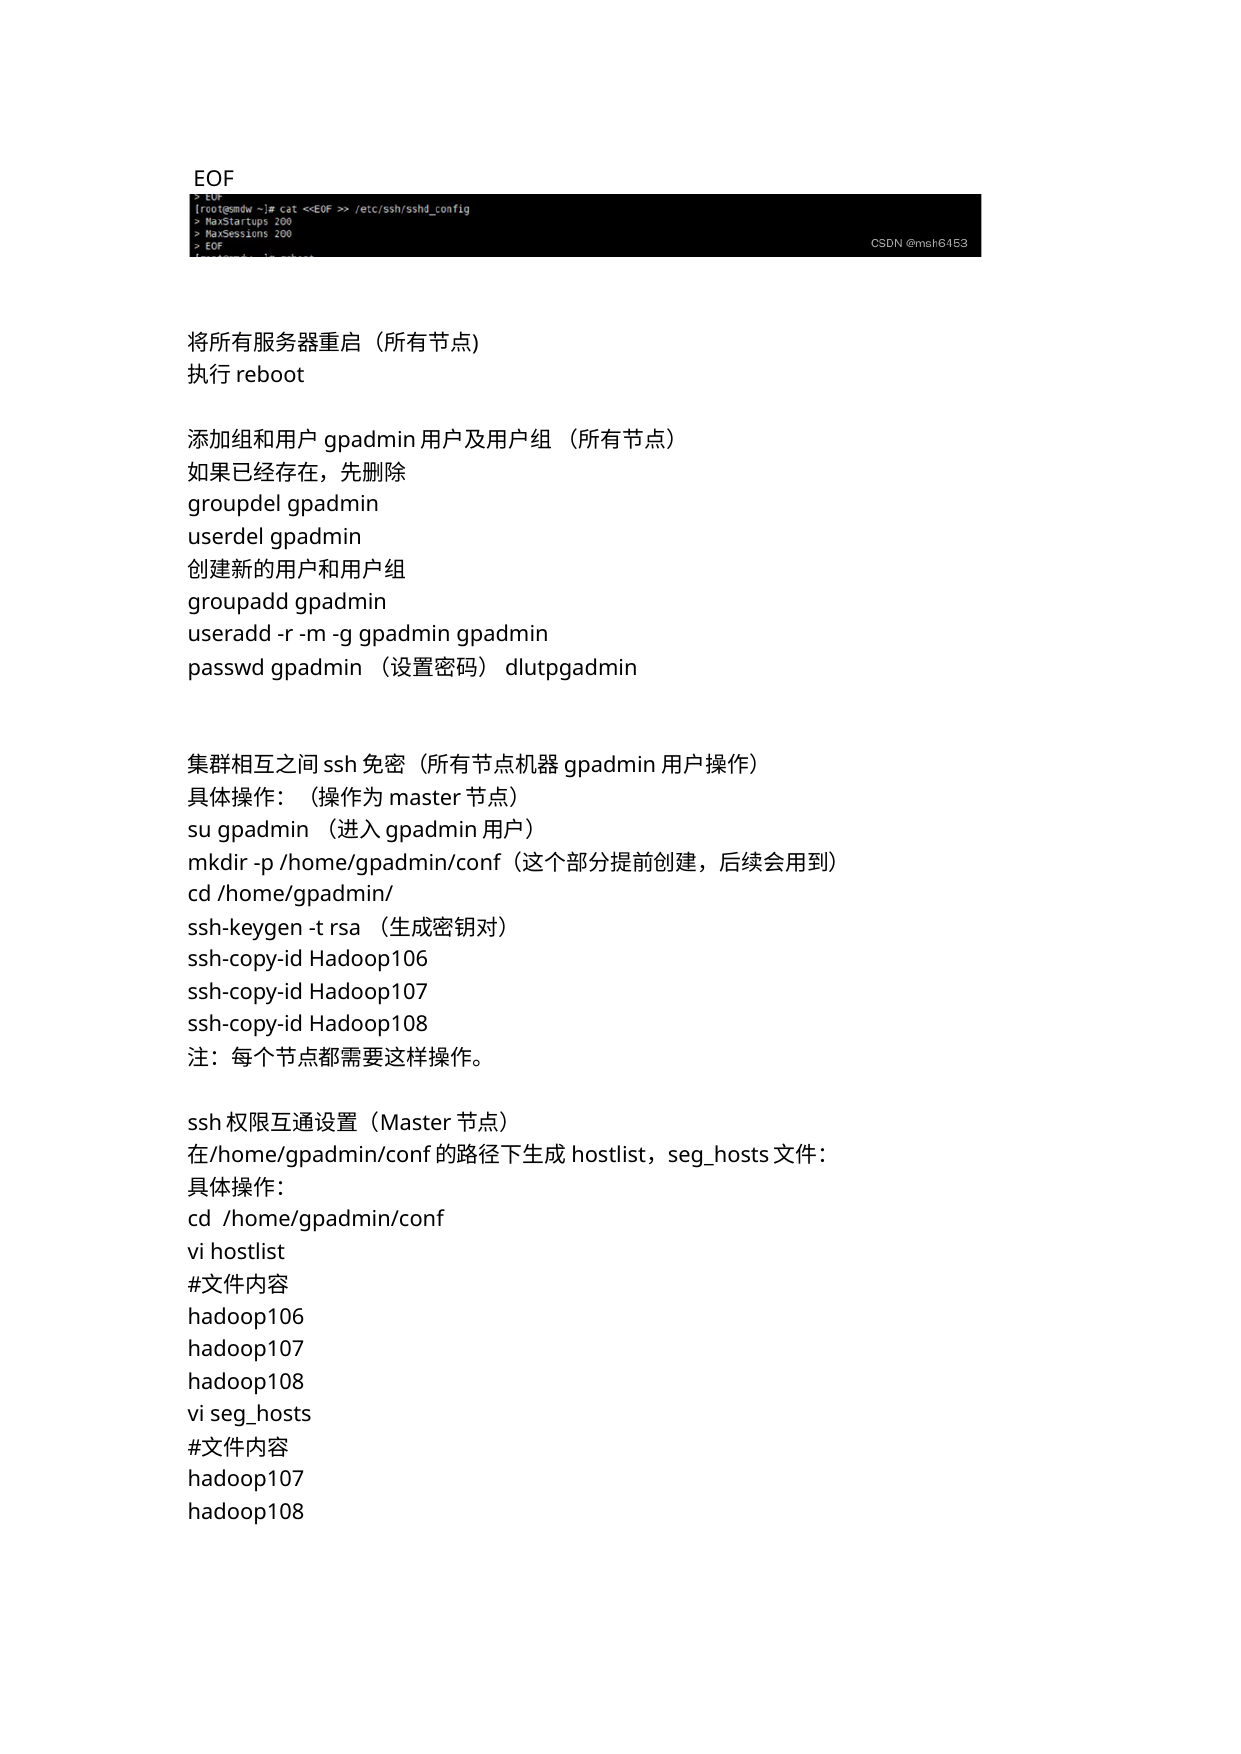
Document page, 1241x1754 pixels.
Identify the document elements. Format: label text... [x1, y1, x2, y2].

text 具体操作： [187, 1169, 1053, 1202]
text useradd -r -m -g gpadmin gpadmin [187, 617, 1053, 649]
text EOF [187, 162, 1053, 194]
text 具体操作：（操作为master节点） [187, 779, 1053, 812]
text ssh权限互通设置（Master节点） [187, 1104, 1053, 1137]
text cd /home/gpadmin/conf [187, 1202, 1053, 1234]
picture [187, 194, 982, 257]
text hadoop106 [187, 1299, 1053, 1332]
text mkdir -p /home/gpadmin/conf（这个部分提前创建，后续会用到） [187, 844, 1053, 877]
text #文件内容 [187, 1429, 1053, 1462]
text #文件内容 [187, 1267, 1053, 1299]
text vi seg_hosts [187, 1397, 1053, 1429]
text 如果已经存在，先删除 [187, 454, 1053, 487]
text vi hostlist [187, 1234, 1053, 1267]
text groupdel gpadmin [187, 487, 1053, 519]
text 创建新的用户和用户组 [187, 552, 1053, 584]
text cd /home/gpadmin/ [187, 877, 1053, 909]
text ssh-keygen -t rsa （生成密钥对） [187, 909, 1053, 942]
text 注：每个节点都需要这样操作。 [187, 1039, 1053, 1072]
text su gpadmin （进入gpadmin用户） [187, 812, 1053, 844]
text ssh-copy-id Hadoop108 [187, 1007, 1053, 1039]
text userdel gpadmin [187, 519, 1053, 552]
text hadoop107 [187, 1332, 1053, 1364]
text hadoop108 [187, 1494, 1053, 1527]
text 将所有服务器重启（所有节点) [187, 324, 1053, 357]
text ssh-copy-id Hadoop106 [187, 942, 1053, 974]
text groupadd gpadmin [187, 584, 1053, 617]
text ssh-copy-id Hadoop107 [187, 974, 1053, 1007]
text hadoop108 [187, 1364, 1053, 1397]
text passwd gpadmin （设置密码） dlutpgadmin [187, 649, 1053, 682]
text 集群相互之间ssh免密（所有节点机器 gpadmin 用户操作） [187, 747, 1053, 779]
text 执行reboot [187, 357, 1053, 389]
text hadoop107 [187, 1462, 1053, 1494]
text 添加组和用户 gpadmin用户及用户组 （所有节点） [187, 422, 1053, 454]
text 在/home/gpadmin/conf的路径下生成 hostlist，seg_hosts文件： [187, 1137, 1053, 1169]
